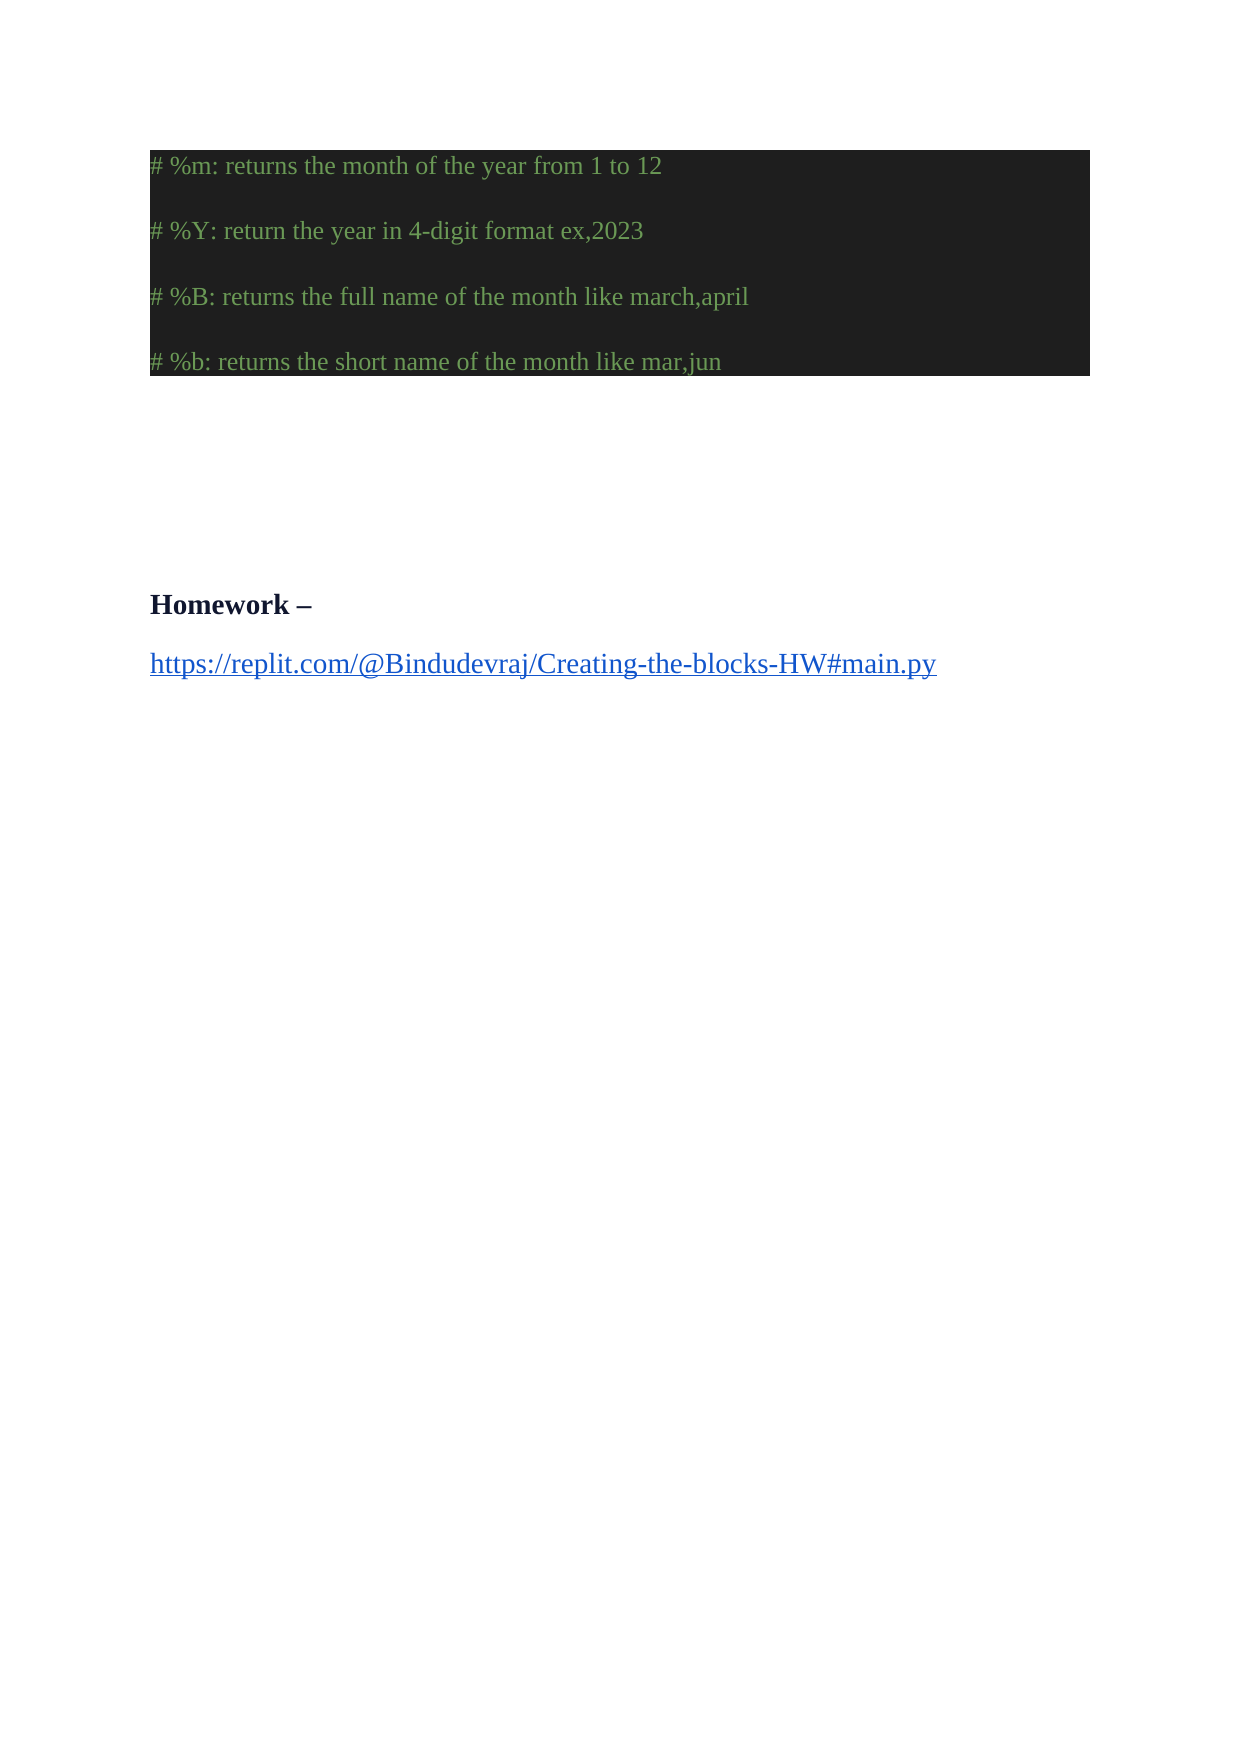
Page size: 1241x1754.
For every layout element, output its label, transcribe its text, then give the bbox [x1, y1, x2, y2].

text # %B: returns the full name of the month like march,april [150, 281, 1090, 311]
text Homework – [150, 587, 1090, 621]
text # %Y: return the year in 4-digit format ex,2023 [150, 215, 1090, 245]
text # %b: returns the short name of the month like mar,jun [150, 346, 1090, 376]
text # %m: returns the month of the year from 1 to 12 [150, 150, 1090, 180]
text https://replit.com/@Bindudevraj/Creating-the-blocks-HW#main.py [150, 646, 1090, 679]
